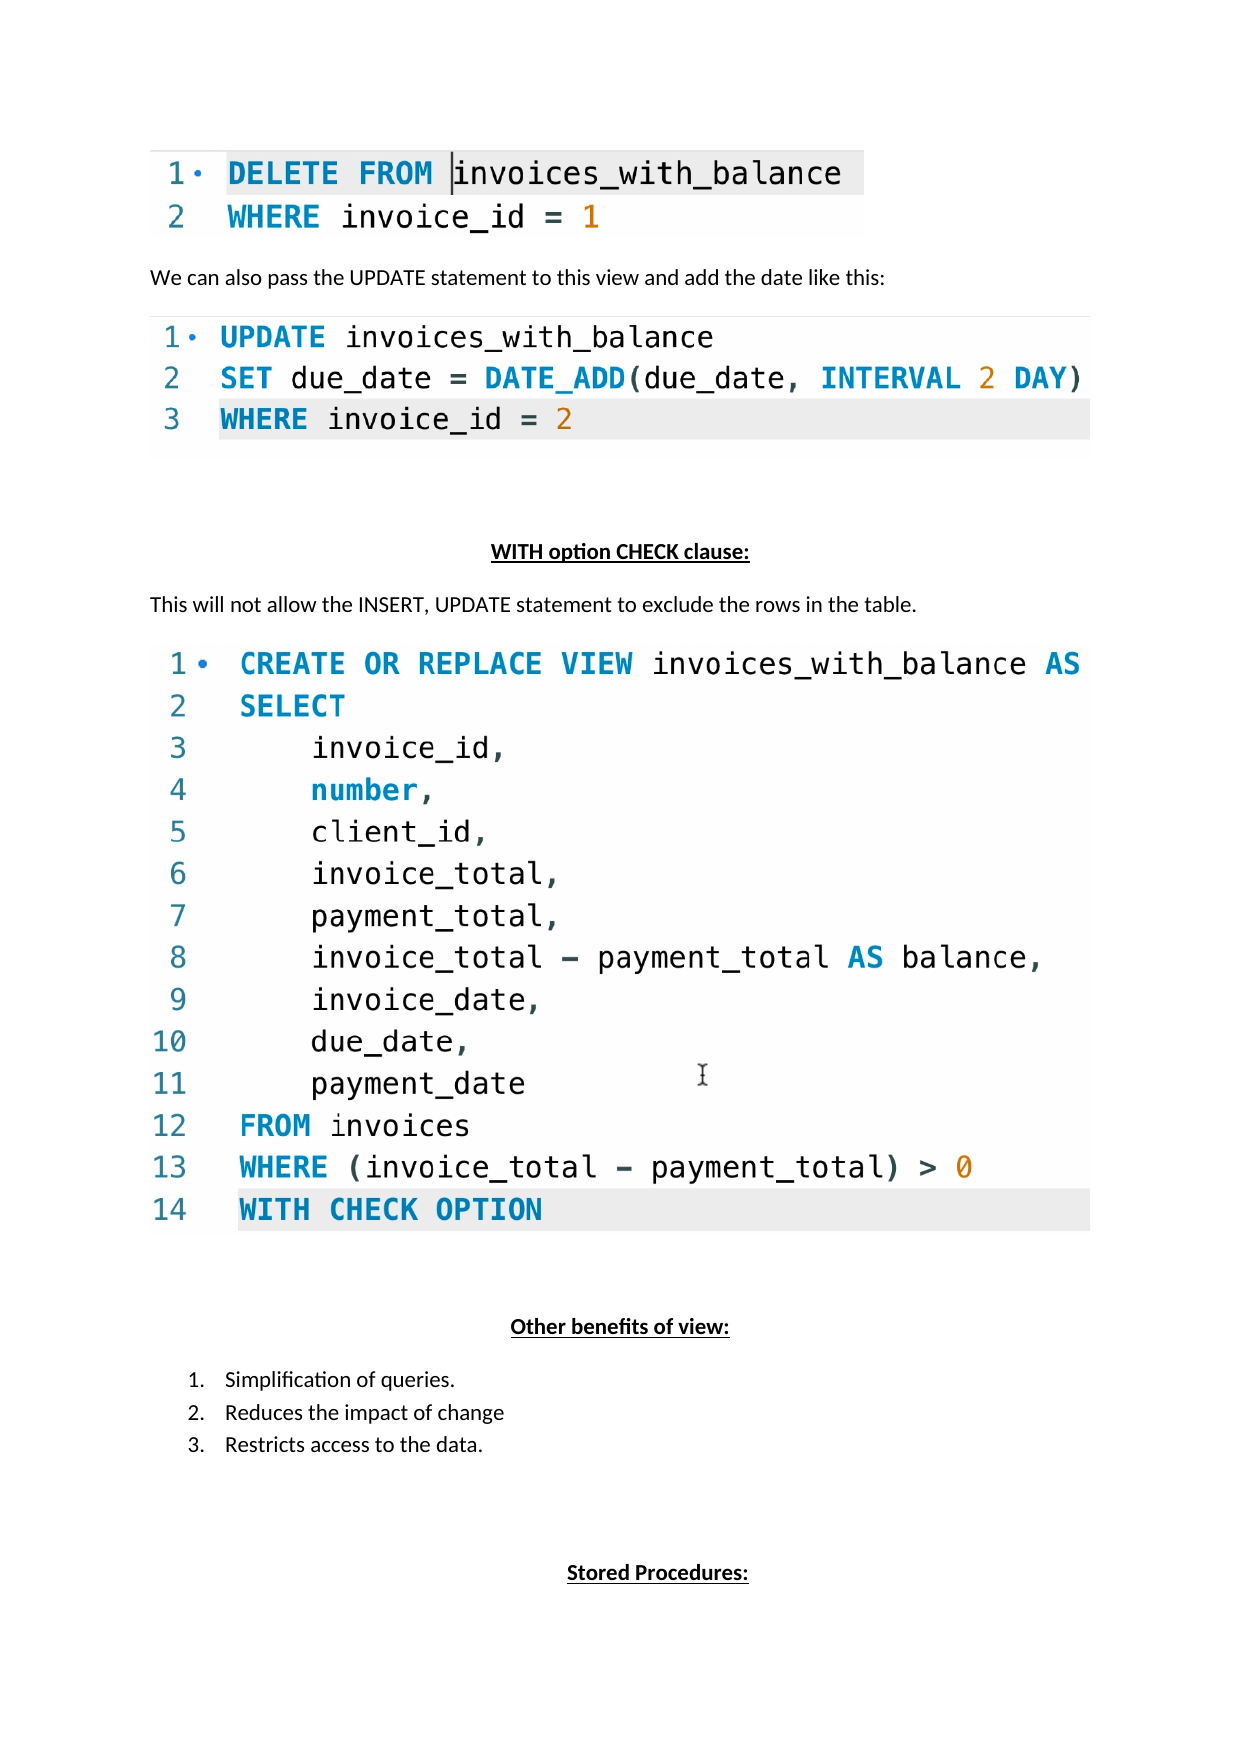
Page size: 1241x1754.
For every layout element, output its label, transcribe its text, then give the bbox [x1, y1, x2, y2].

text This will not allow the INSERT, UPDATE statement to exclude the rows in the table. [150, 590, 1090, 618]
text We can also pass the UPDATE statement to this view and add the date like this: [150, 263, 1090, 291]
list Stored Procedures: [225, 1558, 1090, 1587]
list Restricts access to the data. [187, 1430, 1090, 1458]
picture [150, 643, 1091, 1235]
picture [150, 150, 864, 238]
text WITH option CHECK clause: [150, 537, 1090, 565]
picture [150, 316, 1091, 459]
text Other benefits of view: [150, 1312, 1090, 1340]
list Simplification of queries. [187, 1365, 1090, 1393]
list Reduces the impact of change [187, 1398, 1090, 1426]
